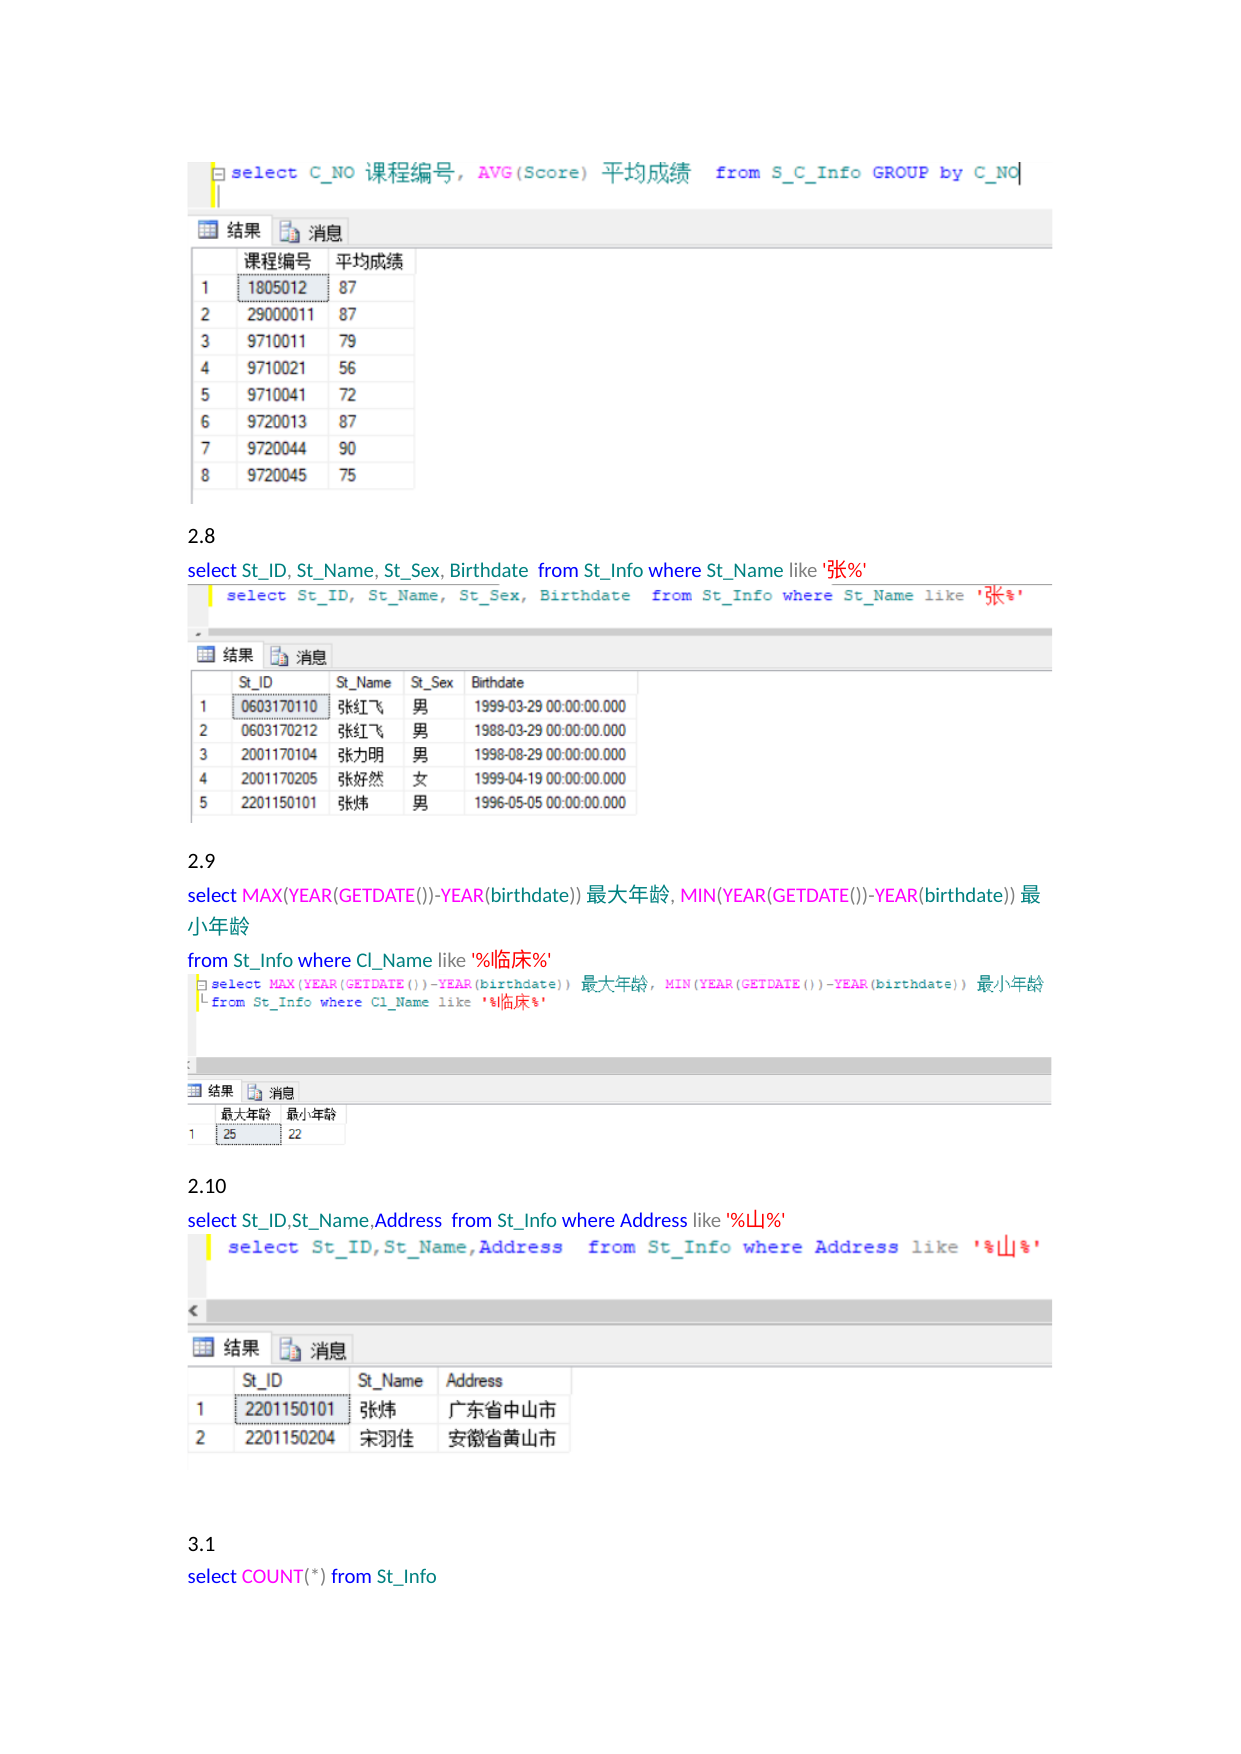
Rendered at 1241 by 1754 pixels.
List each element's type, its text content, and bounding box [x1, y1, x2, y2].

picture [187, 974, 1052, 1146]
text 2.8 [187, 519, 1053, 552]
picture [187, 584, 1053, 823]
text select St_ID,St_Name,Address from St_Info where Address like '%山%' [187, 1202, 1053, 1234]
text select MAX(YEAR(GETDATE())-YEAR(birthdate)) 最大年龄, MIN(YEAR(GETDATE())-YEAR(birthdate)) 最小年龄 [187, 877, 1053, 942]
text 2.10 [187, 1169, 1053, 1202]
text 3.1 [187, 1527, 1053, 1559]
text from St_Info where Cl_Name like '%临床%' [187, 942, 1053, 974]
text 2.9 [187, 844, 1053, 877]
text select St_ID, St_Name, St_Sex, Birthdate from St_Info where St_Name like '张%' [187, 552, 1053, 584]
picture [187, 1234, 1053, 1470]
text select COUNT(*) from St_Info [187, 1559, 1053, 1592]
picture [187, 162, 1053, 504]
